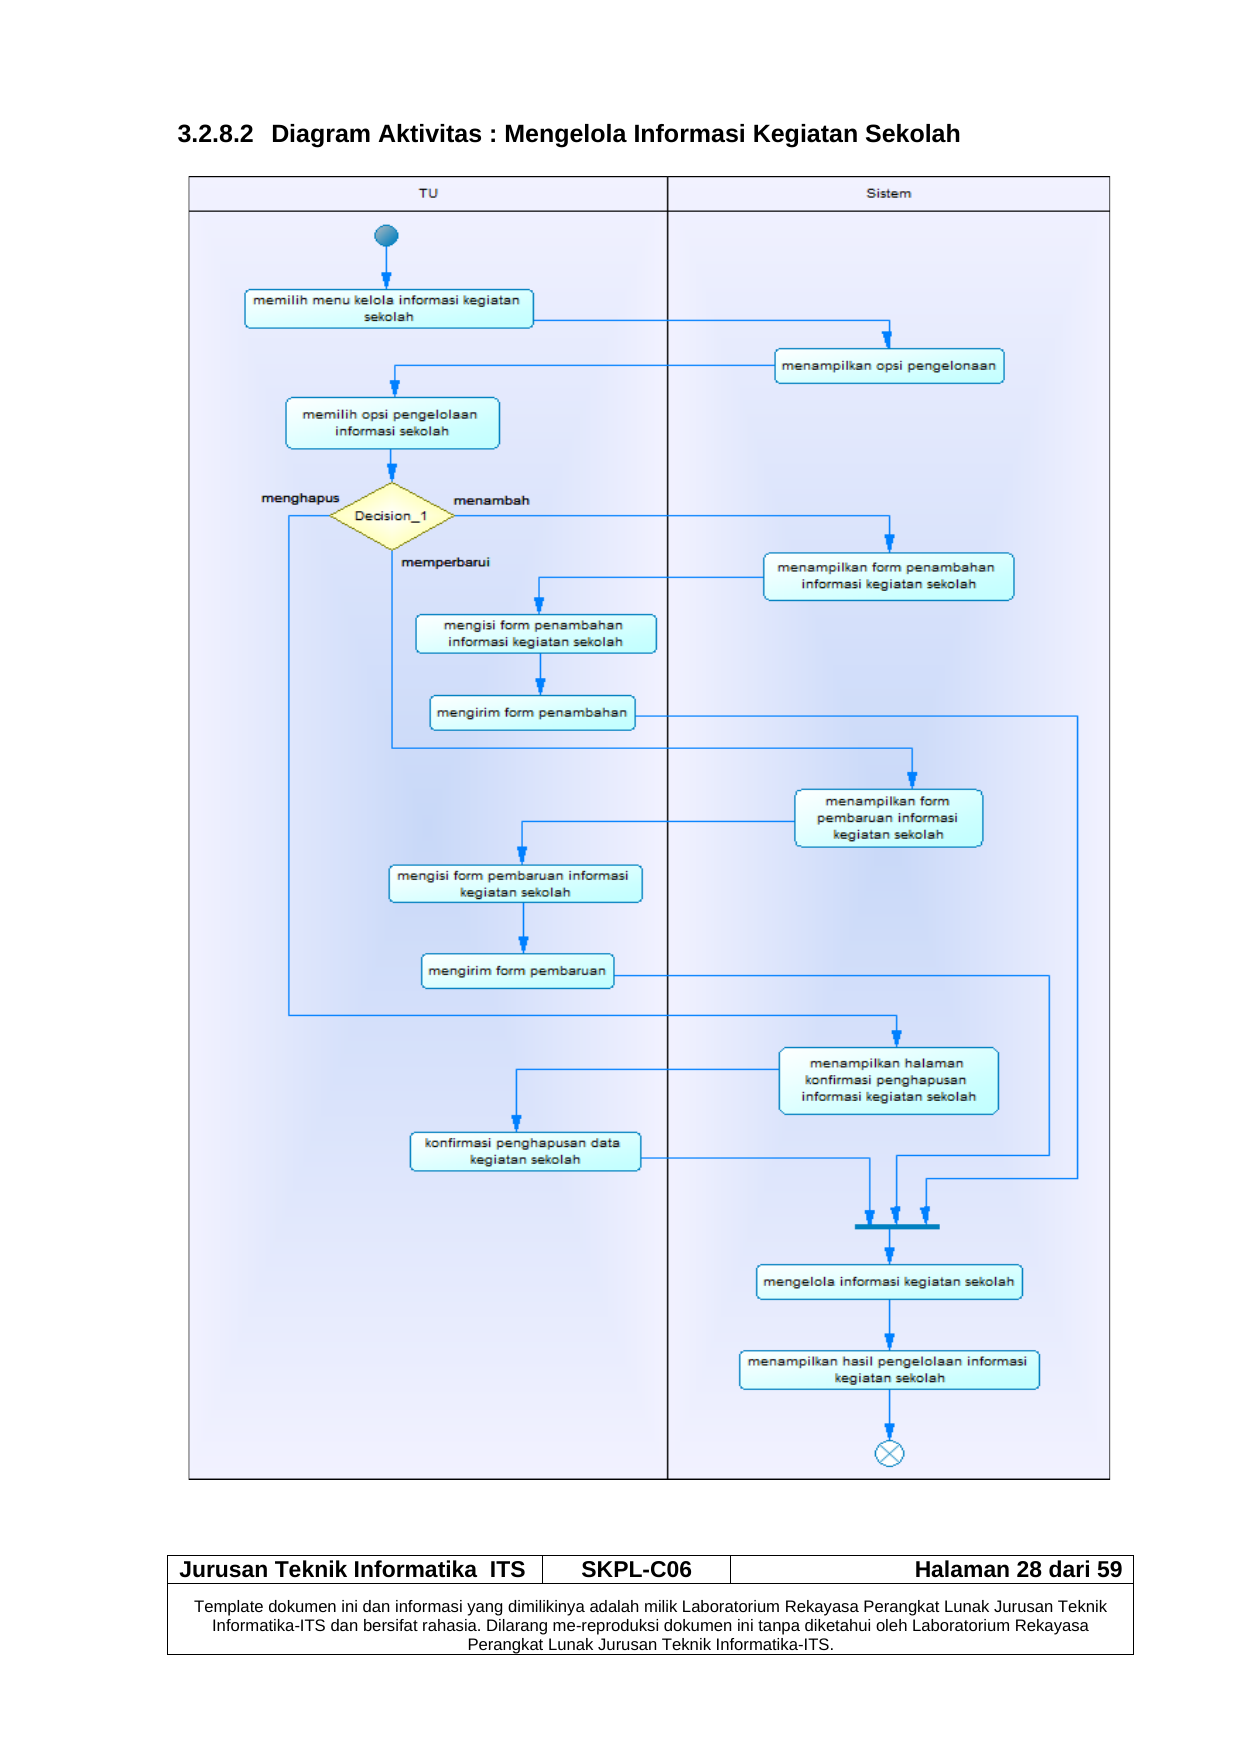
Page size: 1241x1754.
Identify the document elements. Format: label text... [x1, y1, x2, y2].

picture [188, 176, 1111, 1480]
list Diagram Aktivitas : Mengelola Informasi Kegiatan Sekolah [177, 119, 1121, 147]
